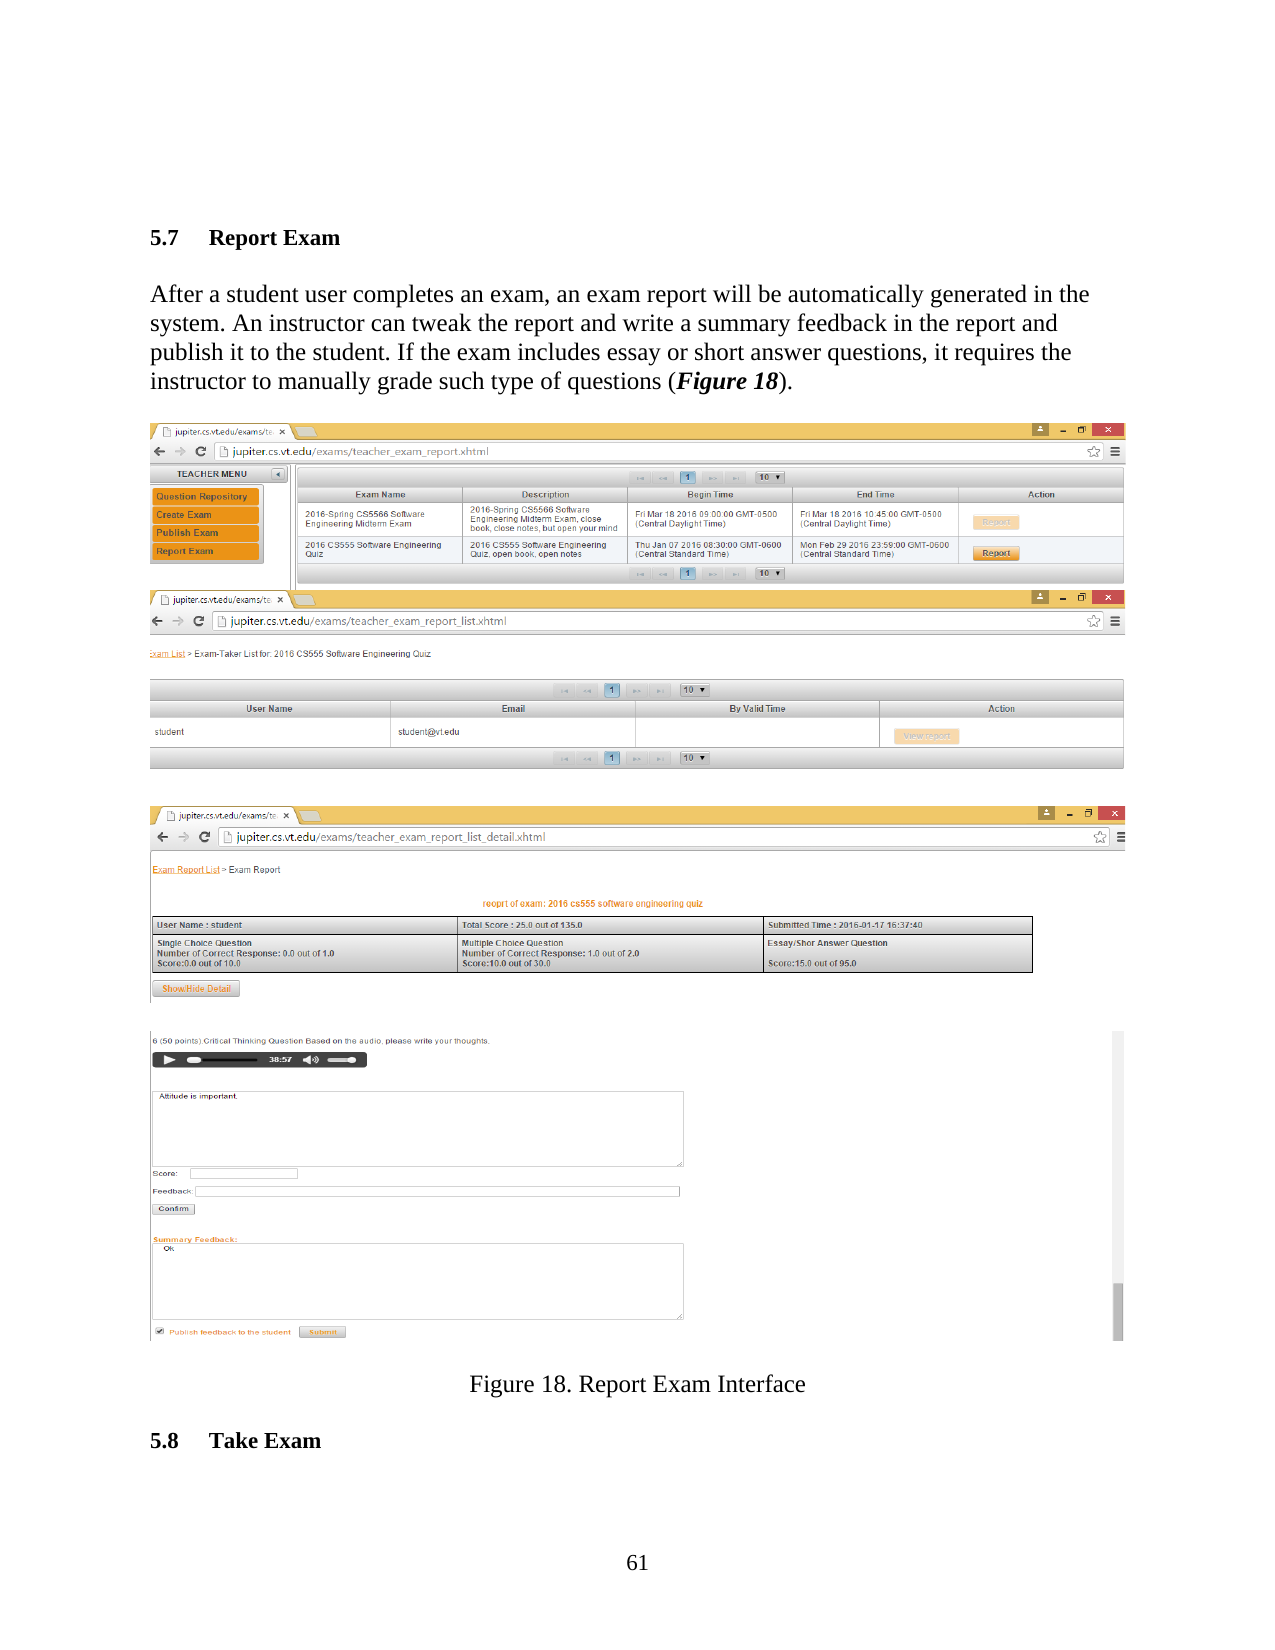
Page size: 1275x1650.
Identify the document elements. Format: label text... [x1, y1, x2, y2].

picture [150, 423, 1126, 778]
subtitle Take Exam [150, 1427, 1125, 1453]
subtitle Report Exam [150, 224, 1125, 251]
picture [150, 1031, 1126, 1341]
picture [150, 806, 1125, 1003]
